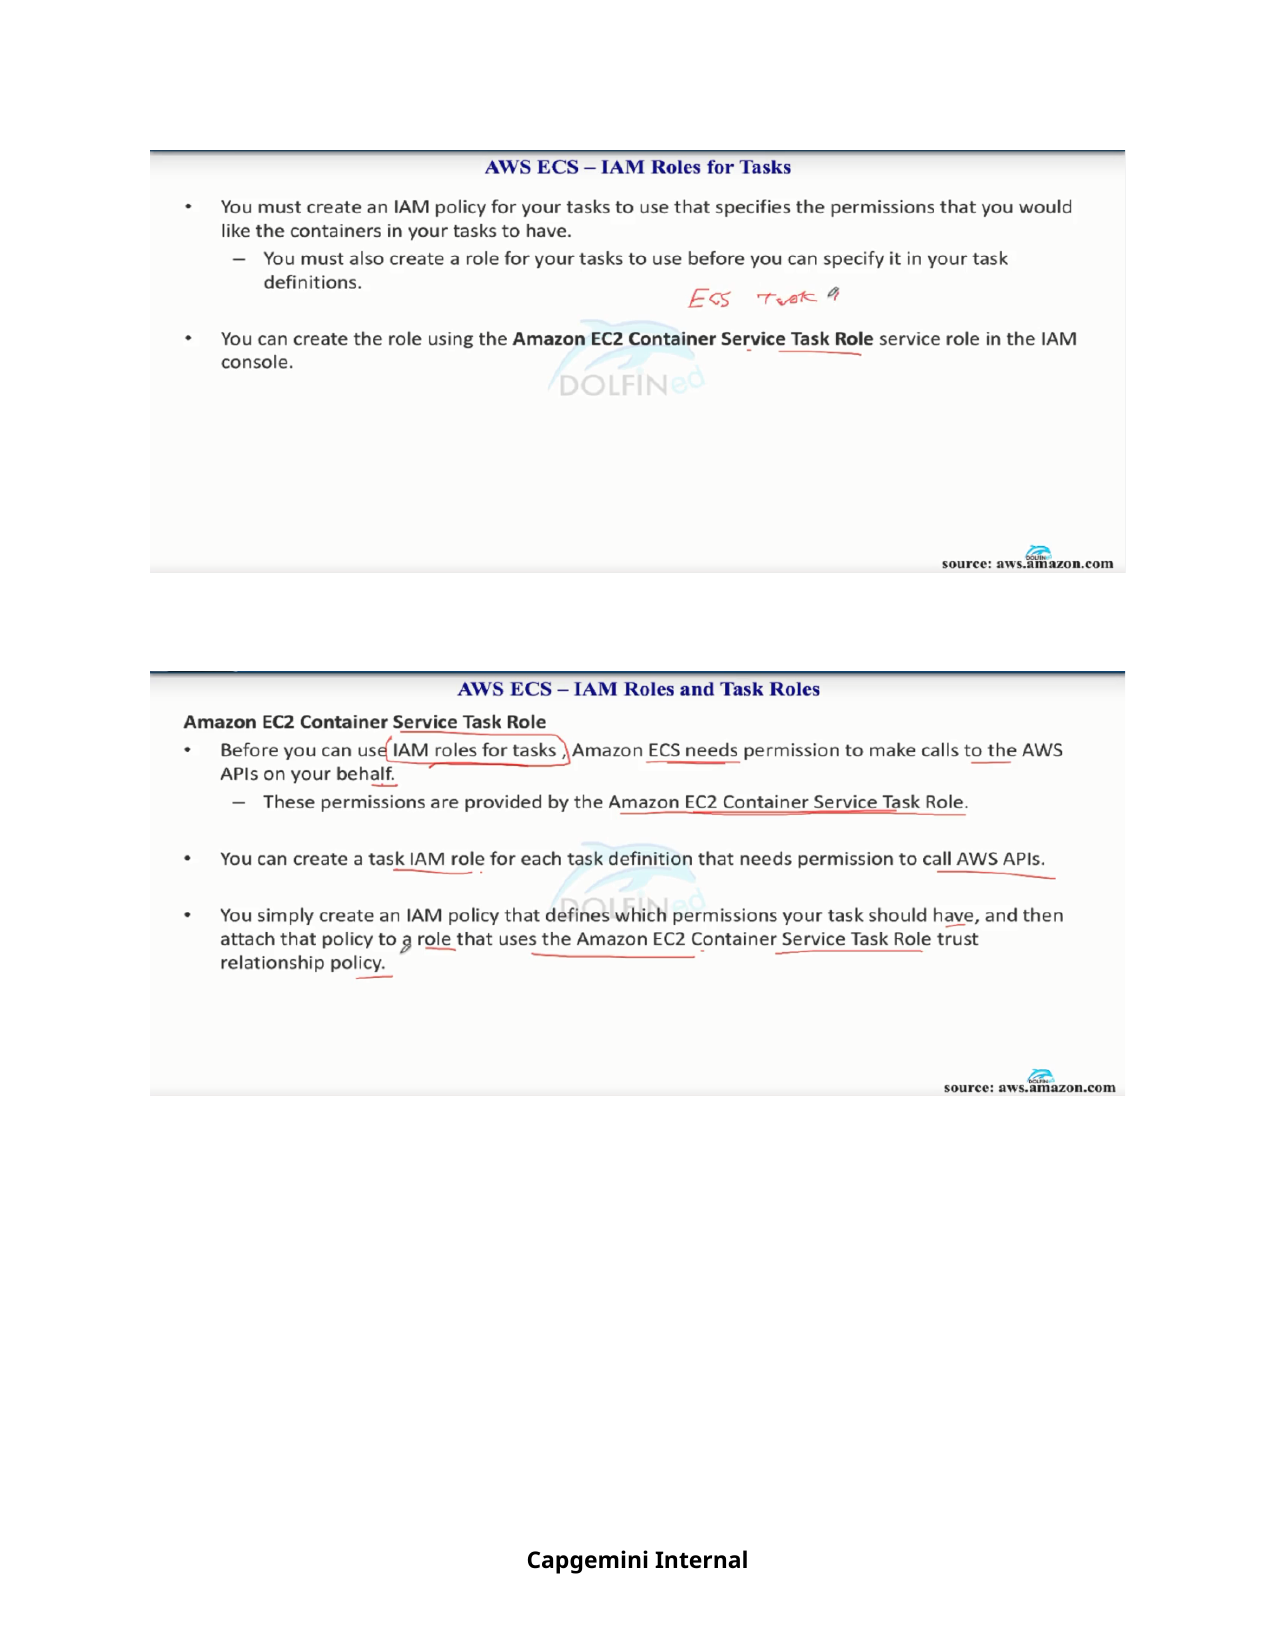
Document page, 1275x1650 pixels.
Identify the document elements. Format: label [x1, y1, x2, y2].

picture [150, 671, 1125, 1096]
picture [150, 150, 1125, 573]
